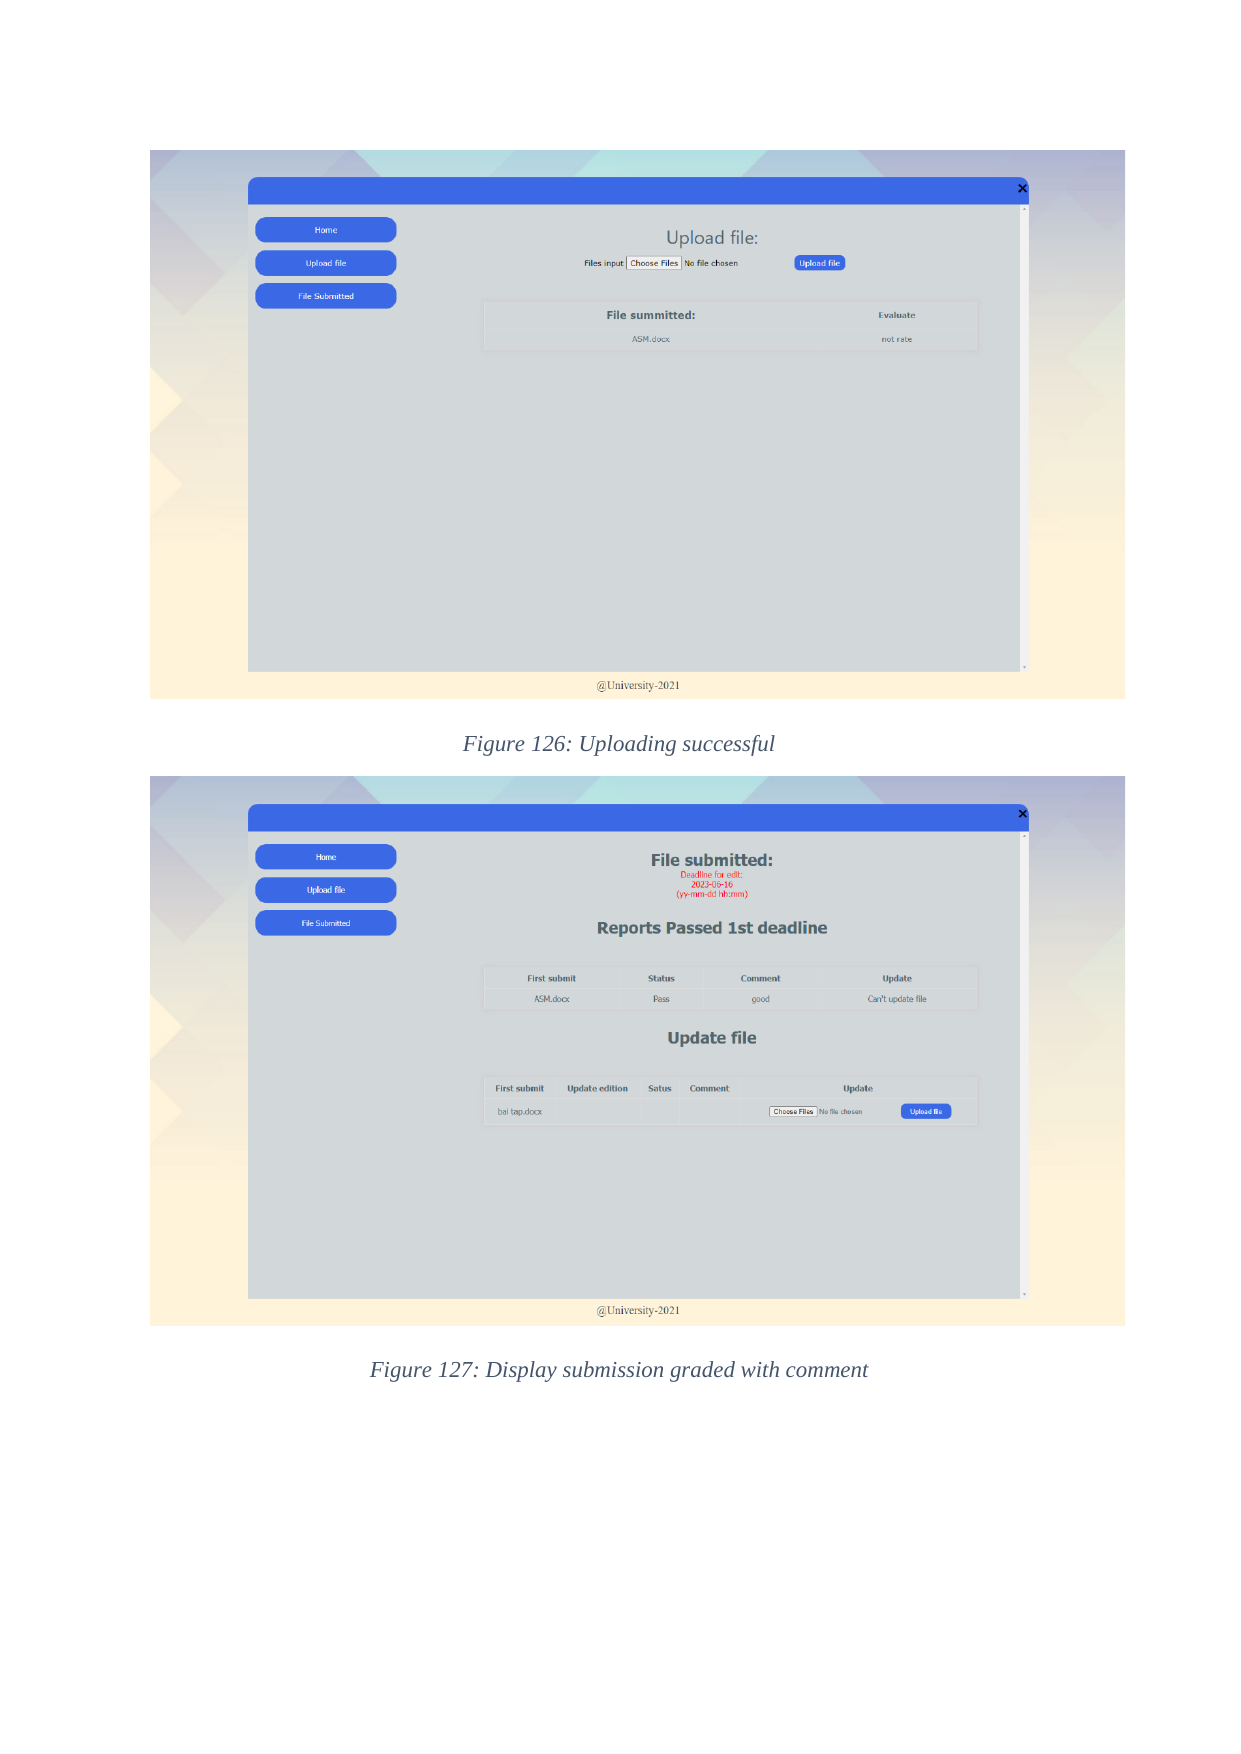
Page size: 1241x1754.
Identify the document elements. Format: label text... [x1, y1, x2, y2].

text Figure 126: Uploading successful [150, 729, 1090, 756]
picture [150, 776, 1125, 1326]
text Figure 127: Display submission graded with comment [150, 1356, 1090, 1383]
picture [150, 150, 1125, 699]
